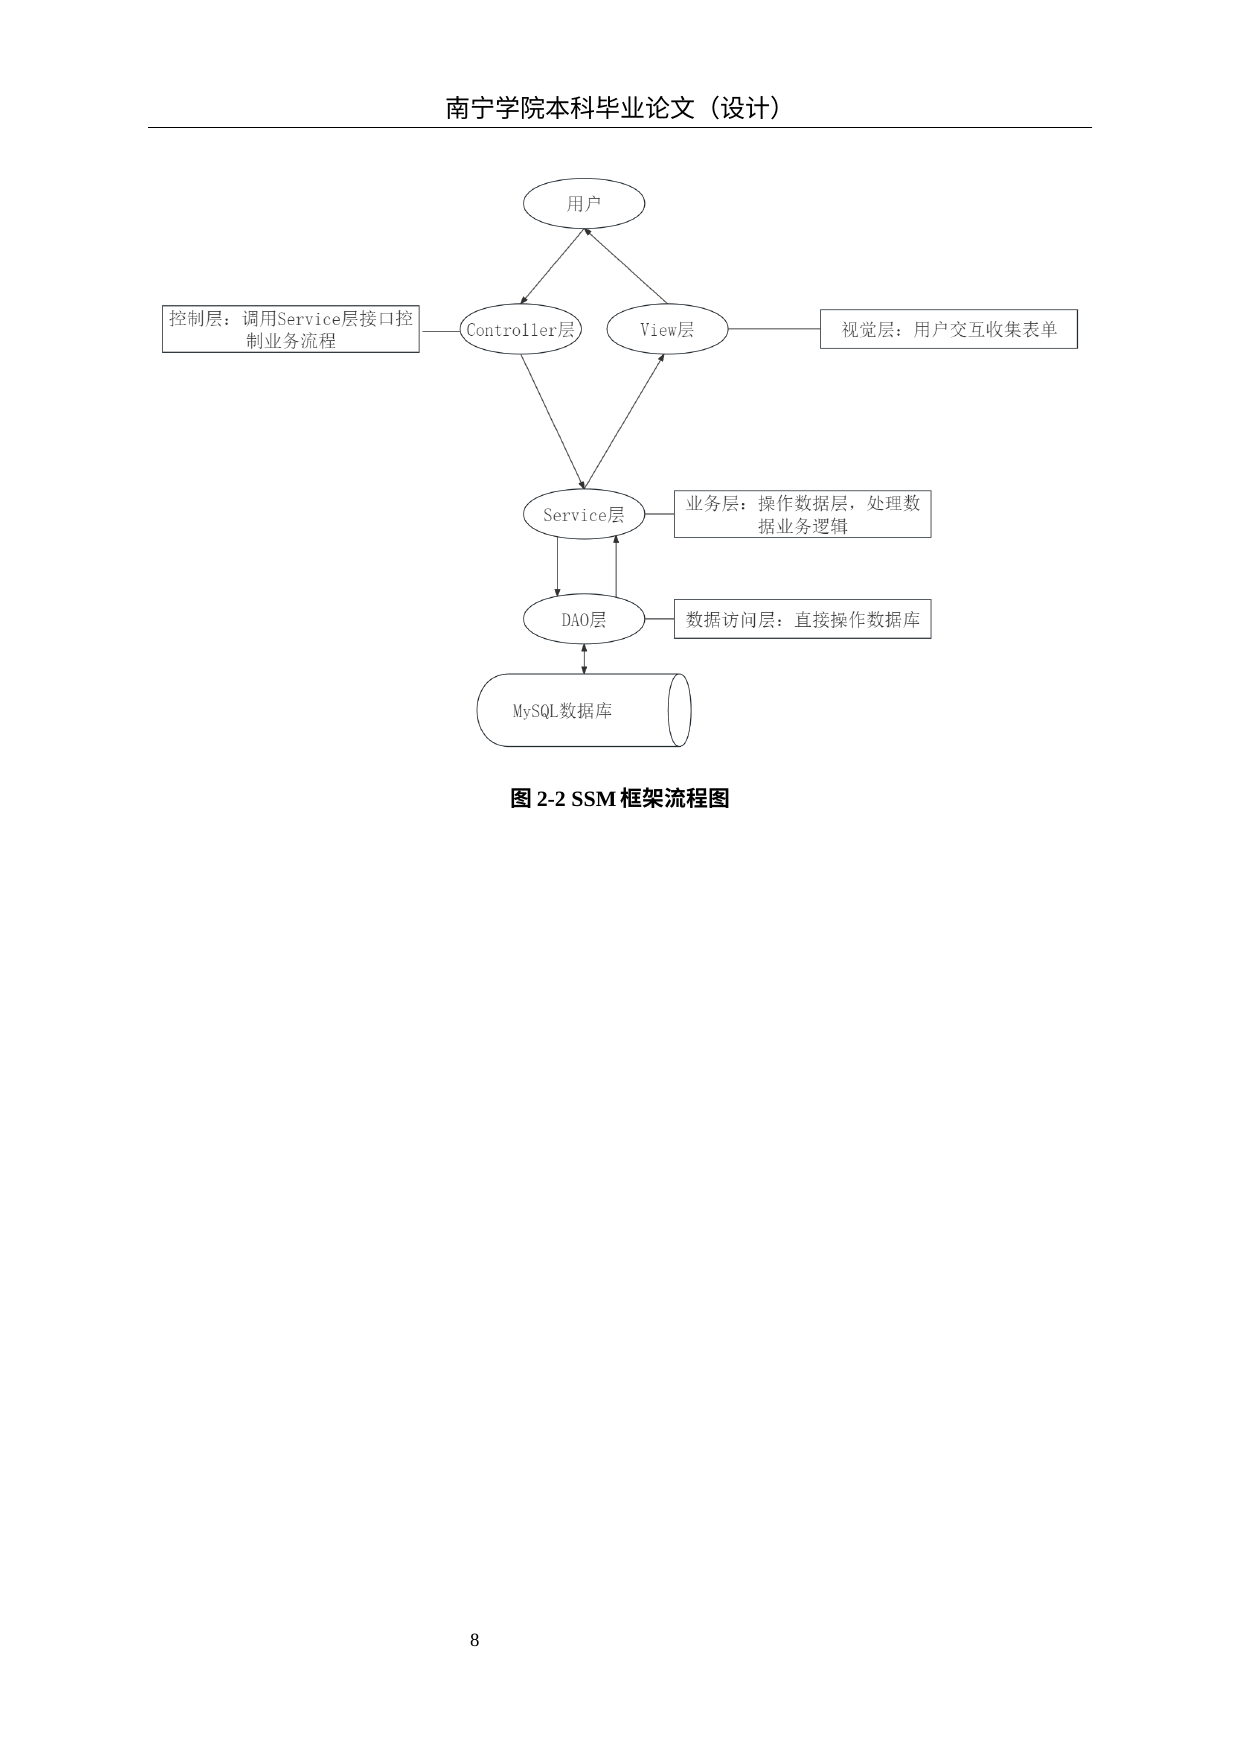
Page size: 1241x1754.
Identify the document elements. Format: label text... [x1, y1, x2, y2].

text 图2-2 SSM框架流程图 [148, 781, 1092, 813]
picture [147, 163, 1092, 761]
